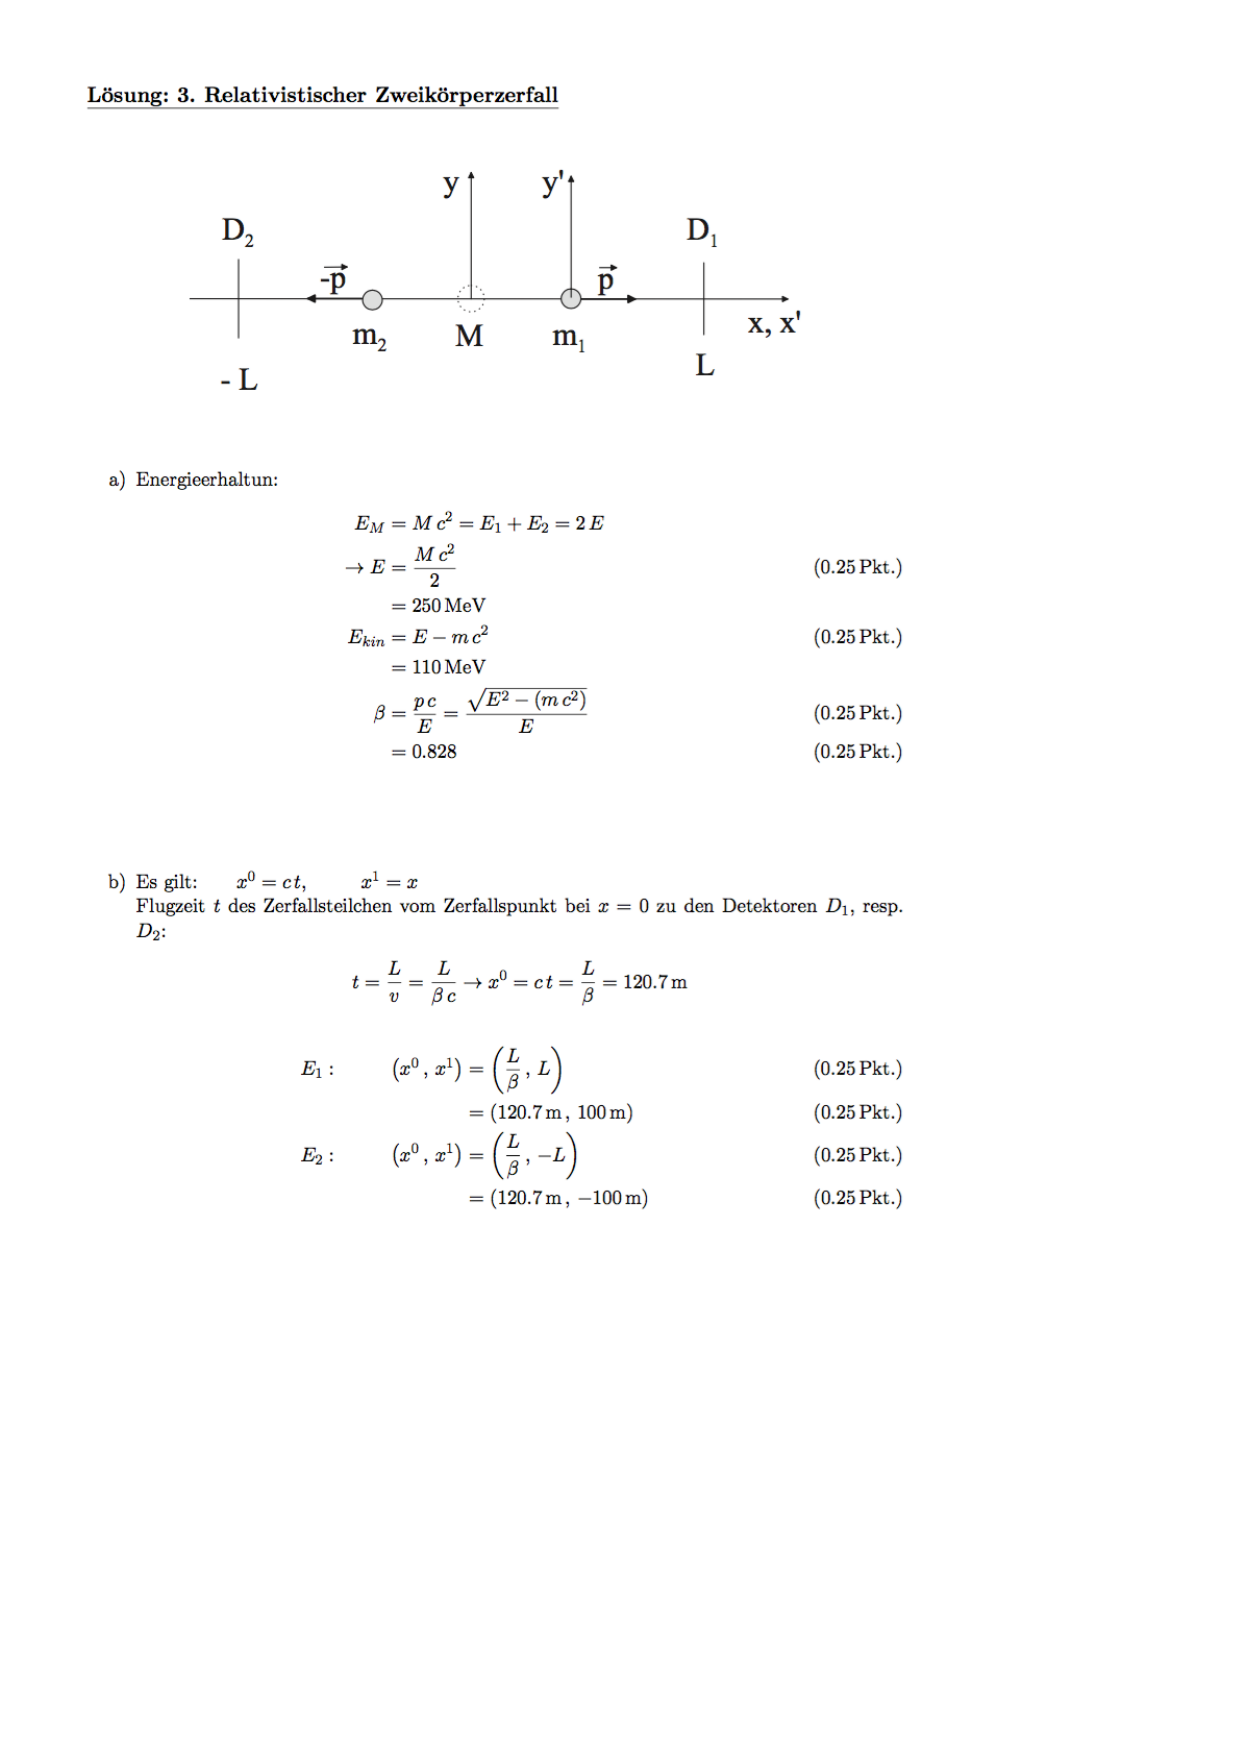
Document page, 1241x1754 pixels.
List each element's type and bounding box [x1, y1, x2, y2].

picture [75, 75, 921, 1225]
